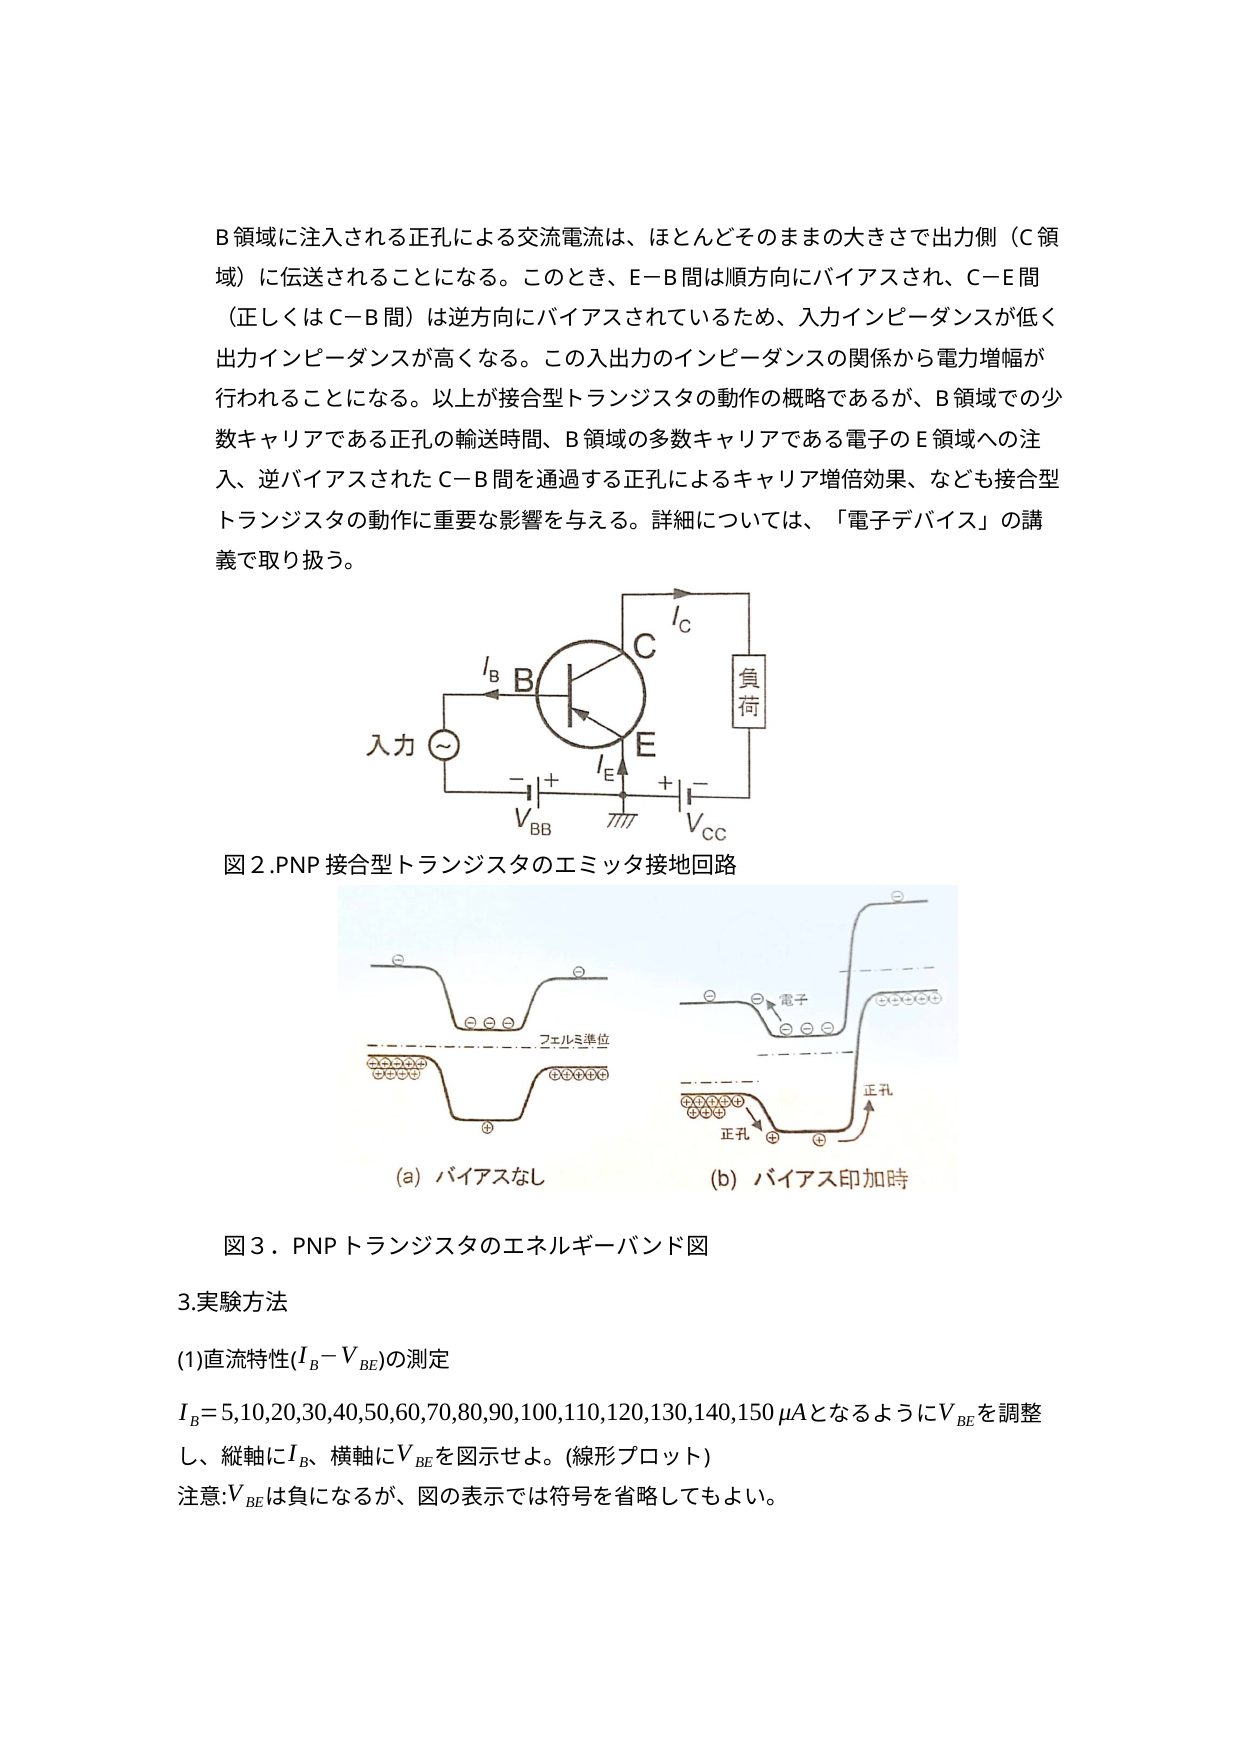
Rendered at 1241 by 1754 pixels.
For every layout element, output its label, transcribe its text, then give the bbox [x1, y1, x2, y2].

text となるようにを調整し、縦軸に、横軸にを図示せよ。(線形プロット) 注意:は負になるが、図の表示では符号を省略してもよい。 [177, 1396, 1063, 1514]
text 3.実験方法 [177, 1282, 1063, 1320]
picture [360, 580, 819, 841]
list 図３．PNPトランジスタのエネルギーバンド図 [223, 1225, 1063, 1263]
list 図２.PNP接合型トランジスタのエミッタ接地回路 [223, 845, 1063, 883]
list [215, 217, 1063, 578]
picture [337, 885, 959, 1193]
text (1)直流特性()の測定 [177, 1339, 1063, 1376]
